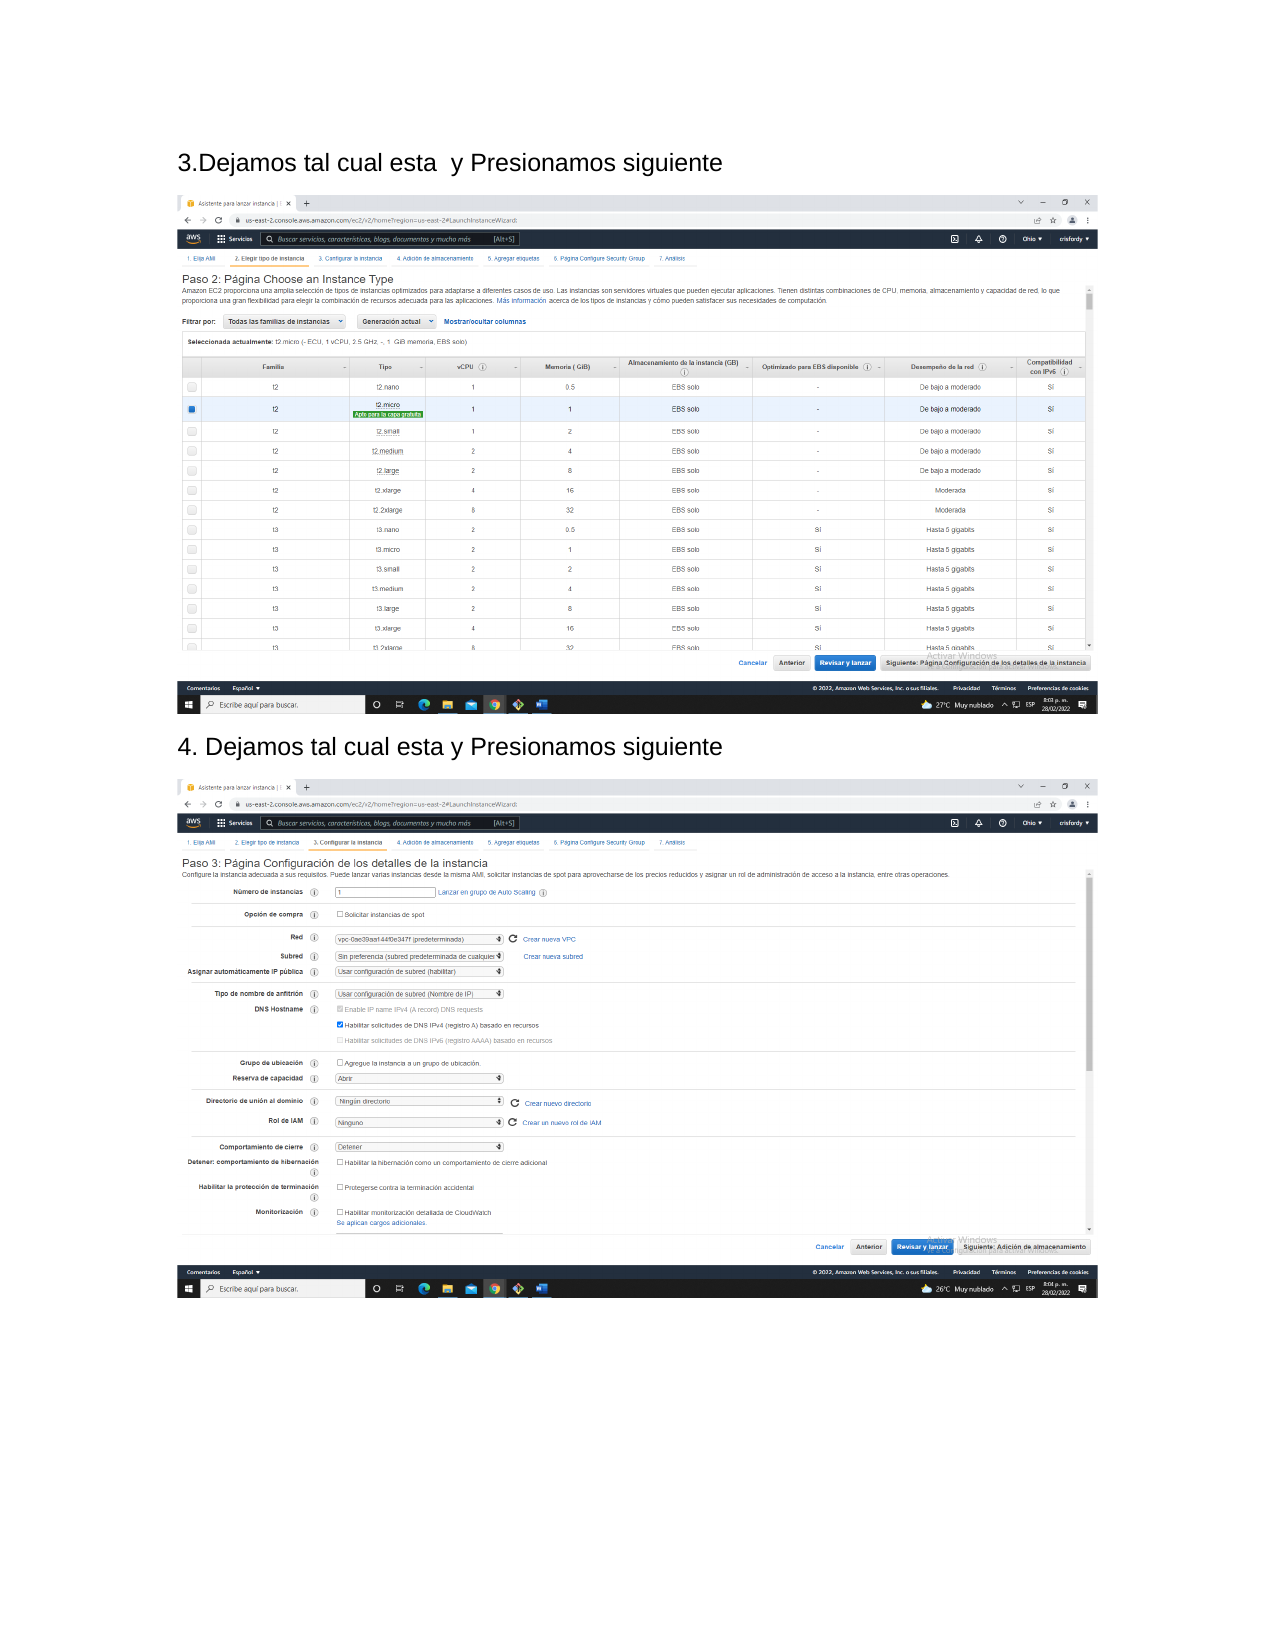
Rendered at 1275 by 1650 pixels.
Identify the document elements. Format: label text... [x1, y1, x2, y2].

text 3.Dejamos tal cual esta y Presionamos siguiente [177, 148, 1098, 176]
text 4. Dejamos tal cual esta y Presionamos siguiente [177, 732, 1098, 761]
picture [177, 195, 1098, 714]
picture [177, 779, 1098, 1298]
